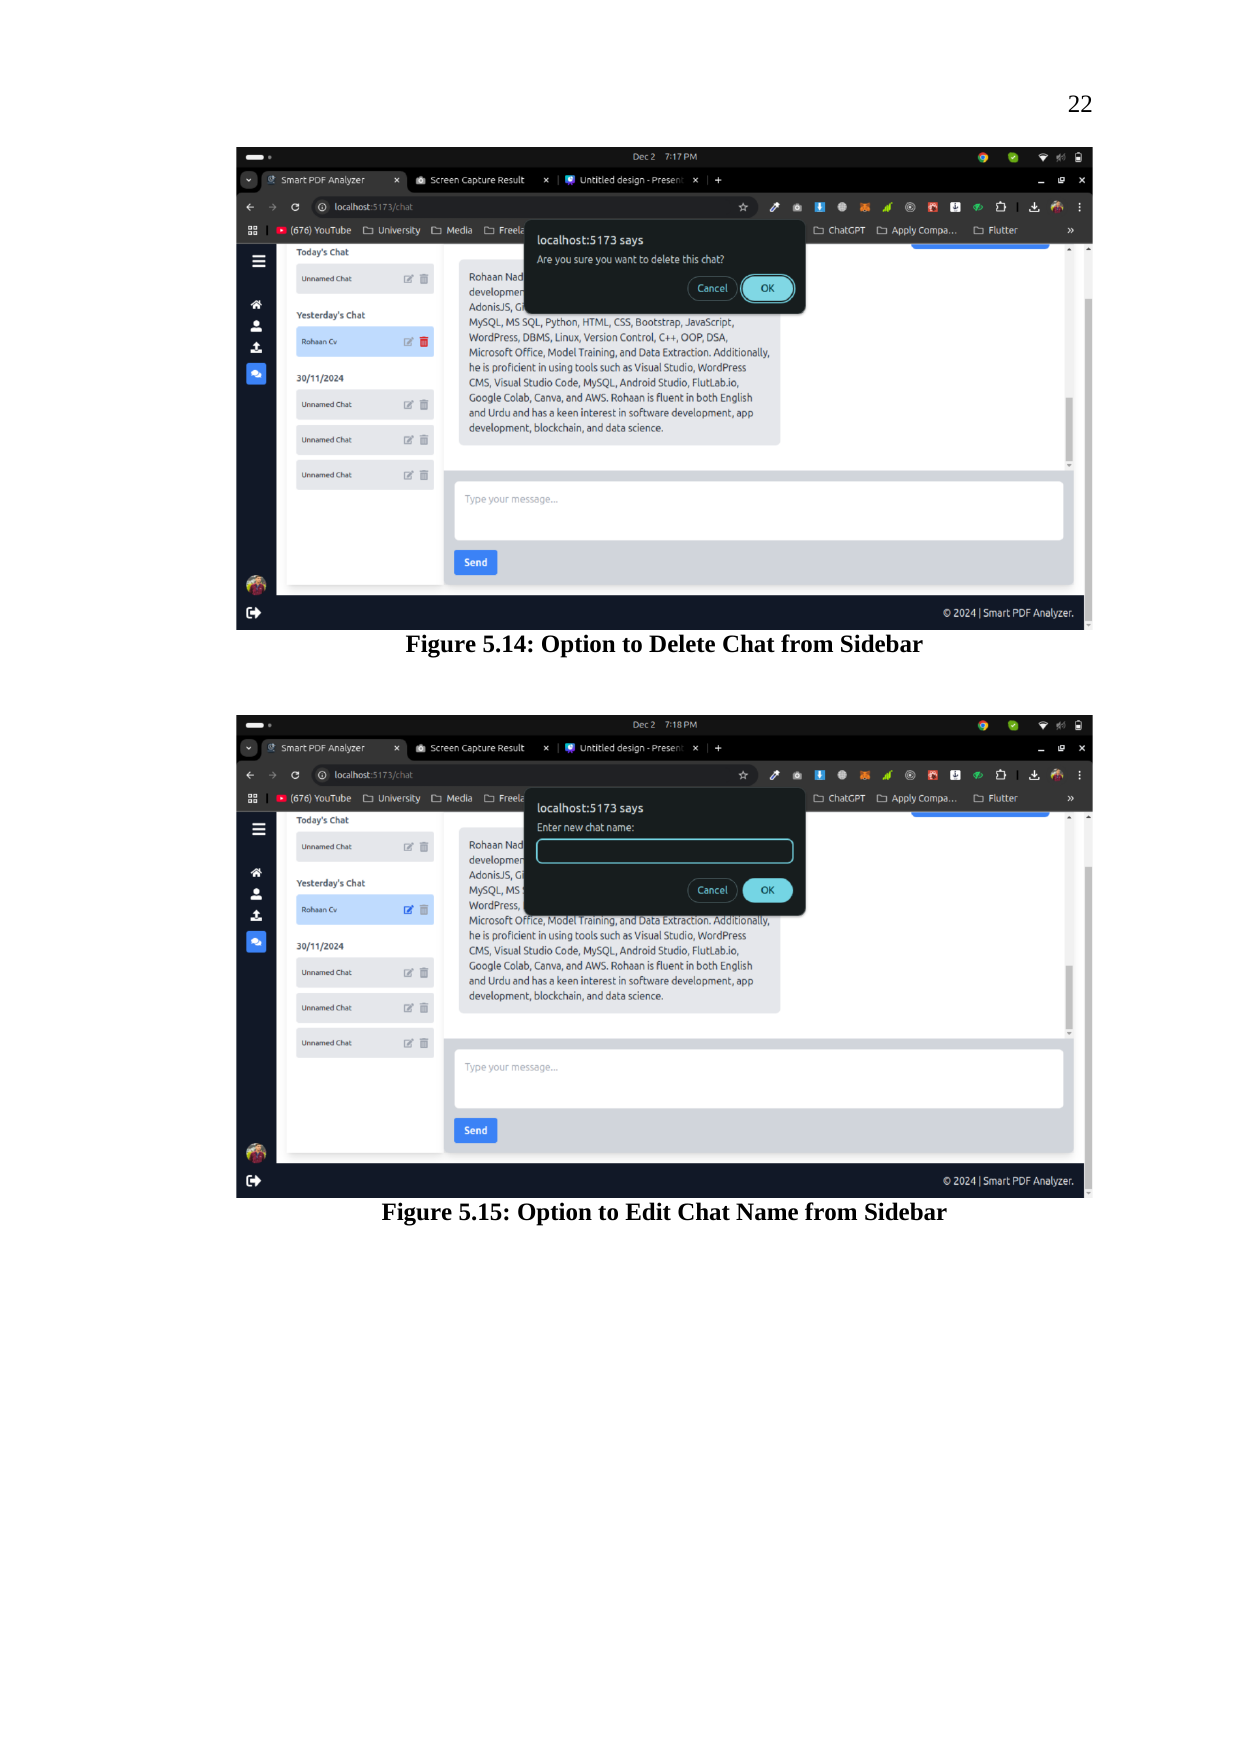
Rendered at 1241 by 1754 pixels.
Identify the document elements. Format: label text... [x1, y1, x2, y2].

text Figure 5.15: Option to Edit Chat Name from Sidebar [236, 1198, 1092, 1226]
picture [236, 147, 1093, 630]
text Figure 5.14: Option to Delete Chat from Sidebar [236, 630, 1092, 658]
picture [236, 715, 1093, 1198]
